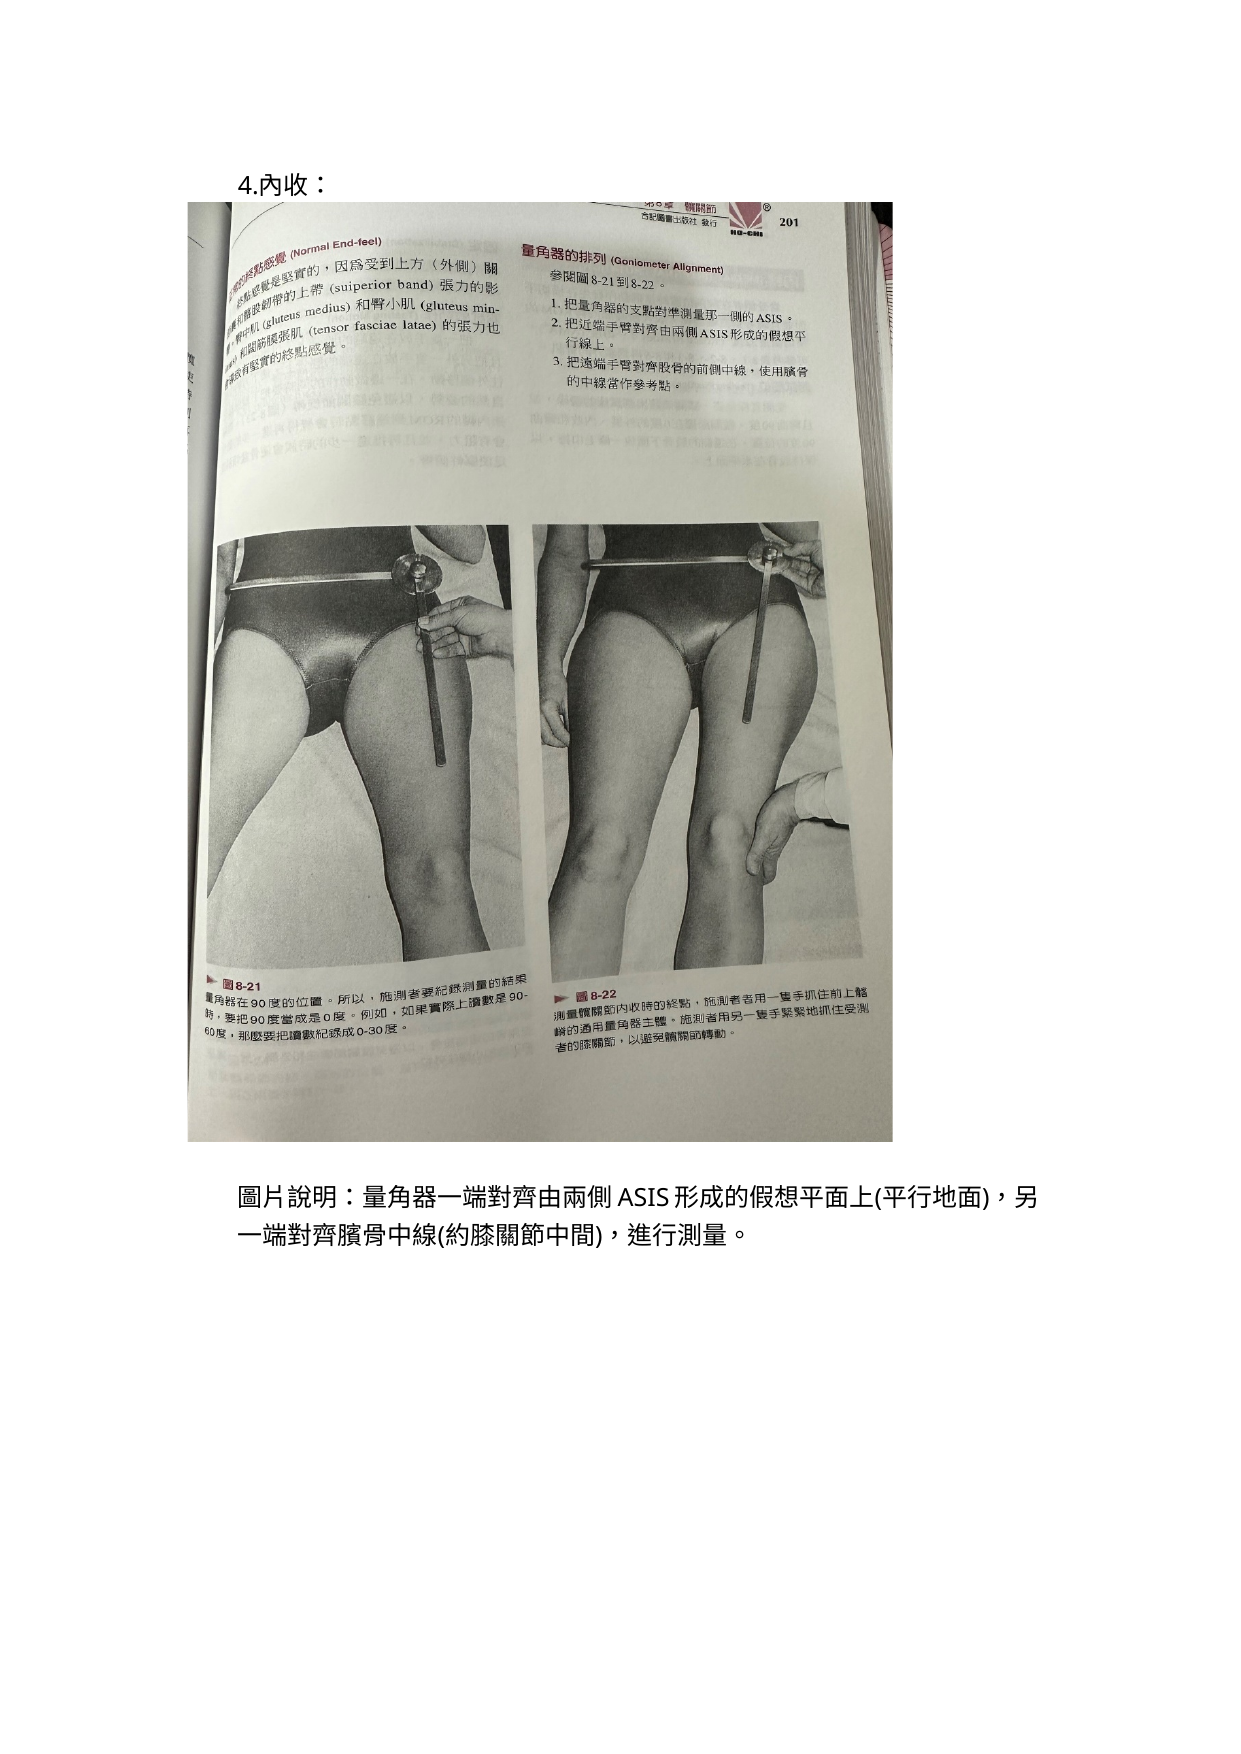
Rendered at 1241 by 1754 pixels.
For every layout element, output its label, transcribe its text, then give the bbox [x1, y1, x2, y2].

text 圖片說明：量角器一端對齊由兩側ASIS形成的假想平面上(平行地面)，另一端對齊臏骨中線(約膝關節中間)，進行測量。 [237, 1177, 1053, 1252]
text 4.內收： [238, 164, 1053, 202]
picture [187, 202, 893, 1142]
